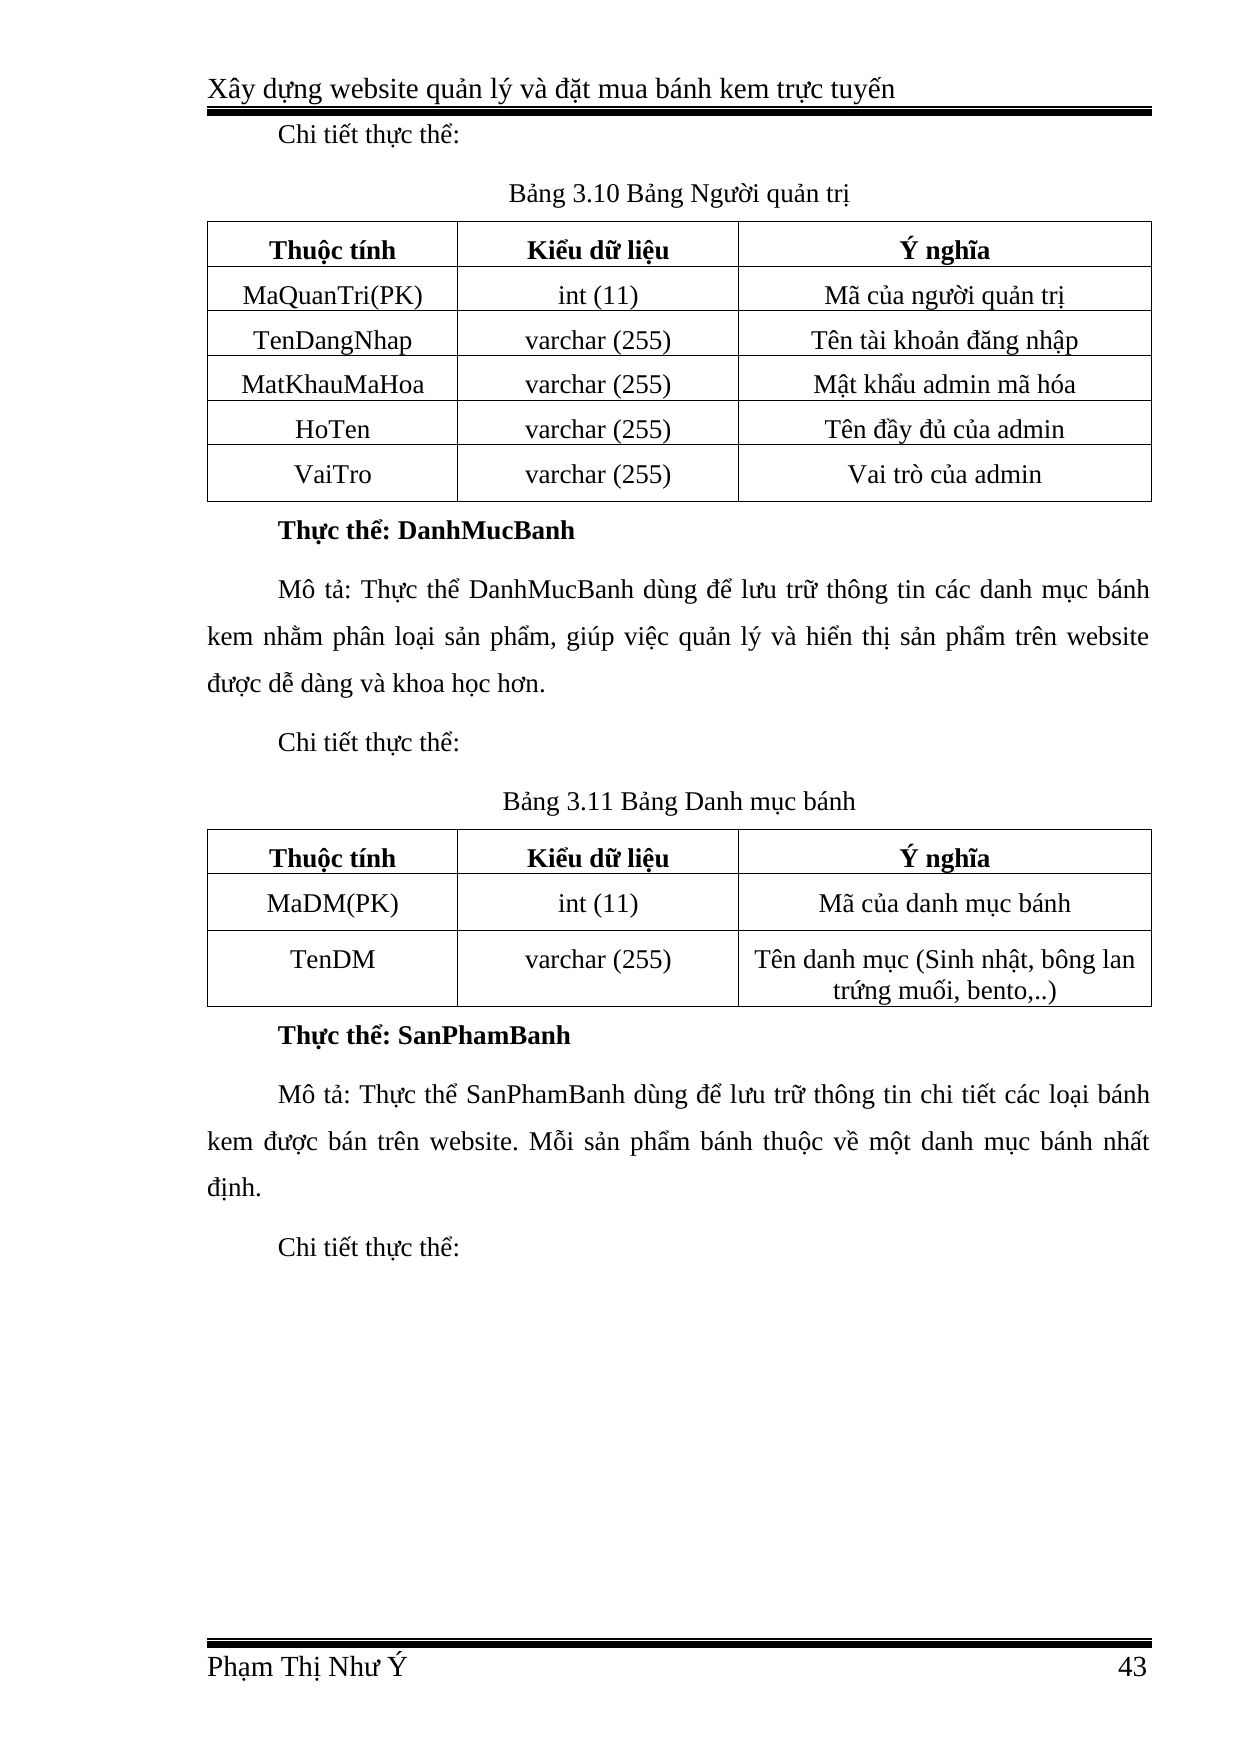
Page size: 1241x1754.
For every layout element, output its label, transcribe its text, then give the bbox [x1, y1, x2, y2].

table_cell varchar (255) [458, 931, 738, 1006]
table_header Kiểu dữ liệu [458, 830, 738, 873]
table_cell VaiTro [208, 445, 457, 501]
table_cell varchar (255) [458, 401, 738, 444]
table_cell varchar (255) [458, 356, 738, 400]
text Mô tả: Thực thể DanhMucBanh dùng để lưu trữ thông tin các danh mục bánh kem nhằm phân loại sản phẩm, giúp việc quản lý và hiển thị sản phẩm trên website được dễ dàng và khoa học hơn. [207, 573, 1152, 698]
table_cell Tên đầy đủ của admin [739, 401, 1151, 444]
table_cell Vai trò của admin [739, 445, 1151, 501]
text Thực thể: SanPhamBanh [207, 1019, 1152, 1050]
text Chi tiết thực thể: [207, 726, 1152, 757]
text Chi tiết thực thể: [207, 118, 1152, 149]
table_cell MatKhauMaHoa [208, 356, 457, 400]
table_header Thuộc tính [208, 830, 457, 873]
table_header Ý nghĩa [739, 830, 1151, 873]
table_cell Mã của danh mục bánh [739, 874, 1151, 930]
table_cell Mật khẩu admin mã hóa [739, 356, 1151, 400]
table_cell TenDangNhap [208, 311, 457, 355]
table_cell Tên danh mục (Sinh nhật, bông lan trứng muối, bento,..) [739, 931, 1151, 1006]
table_cell HoTen [208, 401, 457, 444]
table_cell int (11) [458, 267, 738, 310]
table_cell int (11) [458, 874, 738, 930]
table_cell Mã của người quản trị [739, 267, 1151, 310]
text Thực thể: DanhMucBanh [207, 514, 1152, 545]
table_cell Tên tài khoản đăng nhập [739, 311, 1151, 355]
table_header Kiểu dữ liệu [458, 222, 738, 266]
text Mô tả: Thực thể SanPhamBanh dùng để lưu trữ thông tin chi tiết các loại bánh kem được bán trên website. Mỗi sản phẩm bánh thuộc về một danh mục bánh nhất định. [207, 1078, 1152, 1203]
table_cell varchar (255) [458, 445, 738, 501]
table_cell TenDM [208, 931, 457, 1006]
text Chi tiết thực thể: [207, 1231, 1152, 1262]
table_cell varchar (255) [458, 311, 738, 355]
table_header Thuộc tính [208, 222, 457, 266]
table_cell MaQuanTri(PK) [208, 267, 457, 310]
table_header Ý nghĩa [739, 222, 1151, 266]
table_cell MaDM(PK) [208, 874, 457, 930]
